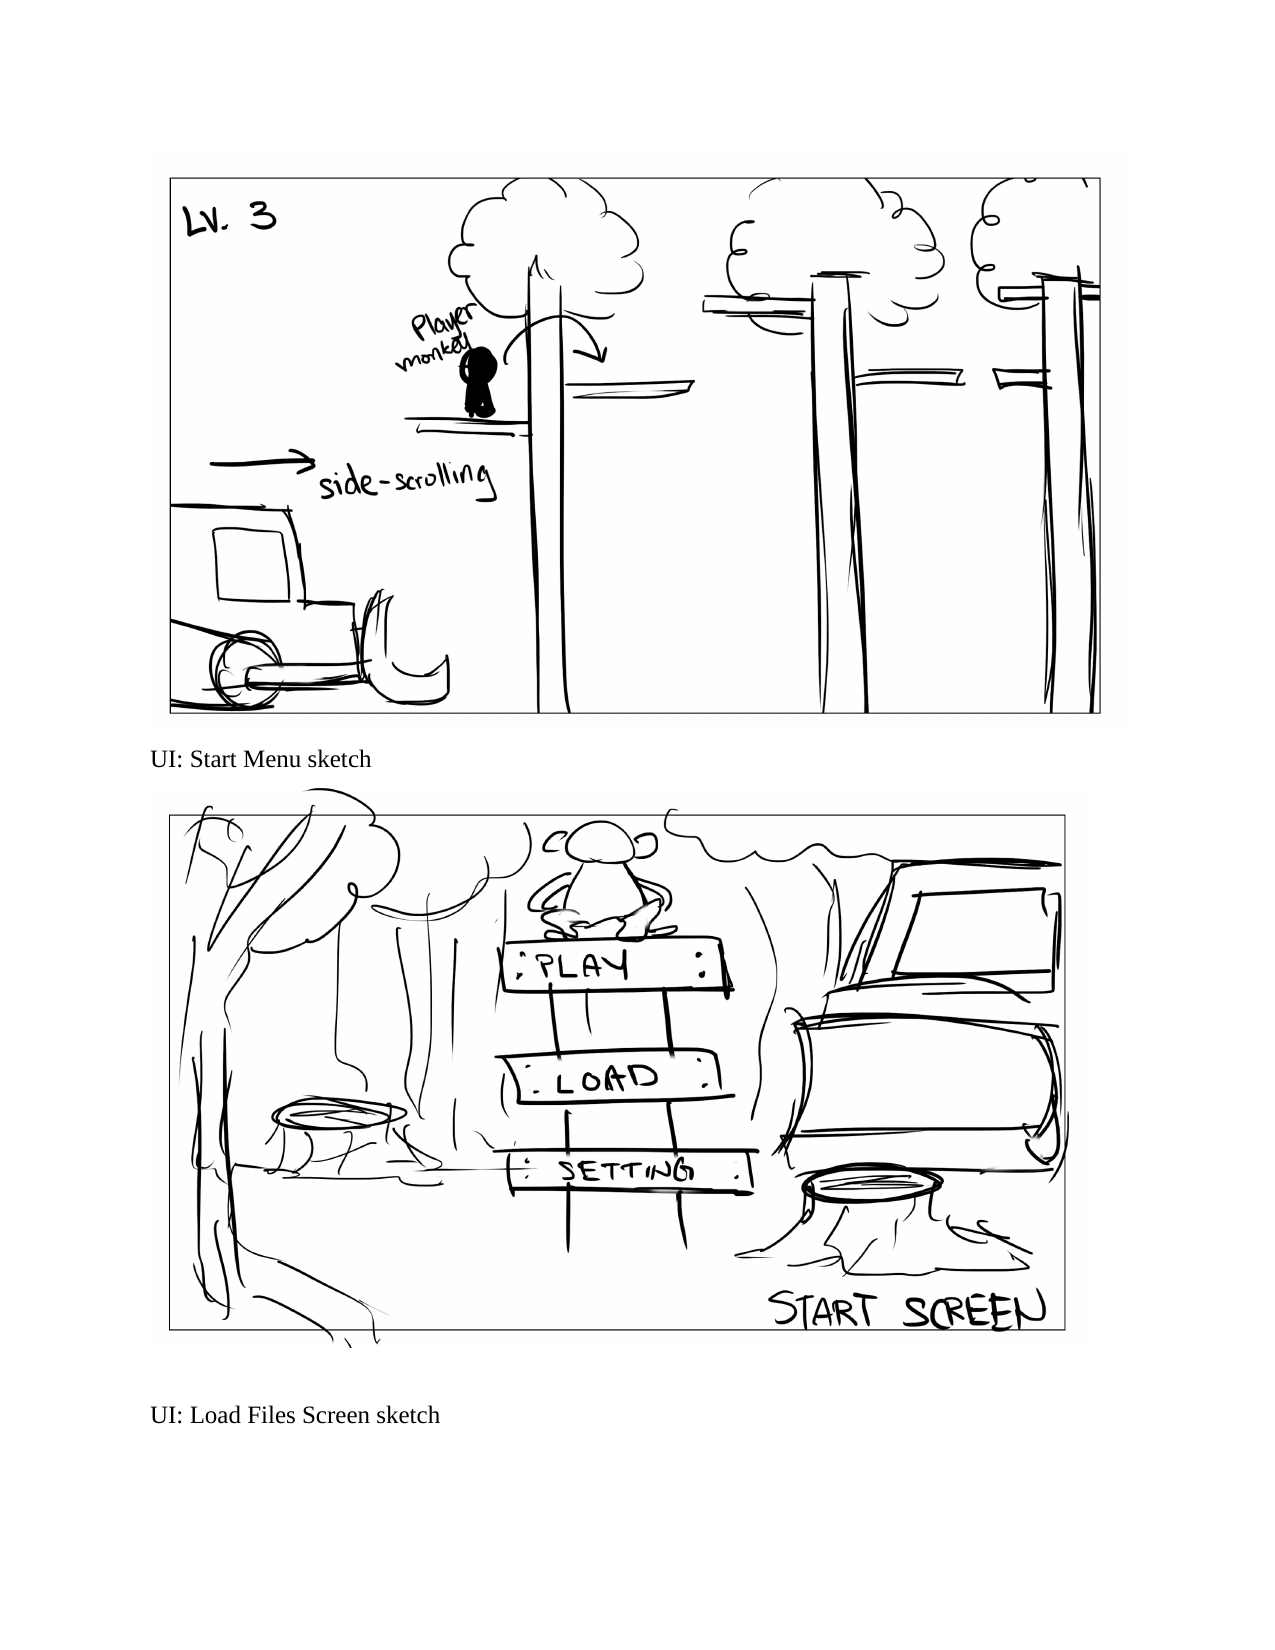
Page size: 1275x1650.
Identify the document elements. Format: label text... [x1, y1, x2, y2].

picture [150, 787, 1090, 1348]
picture [150, 150, 1125, 732]
text UI: Start Menu sketch [150, 744, 1125, 773]
text UI: Load Files Screen sketch [150, 1400, 1125, 1429]
